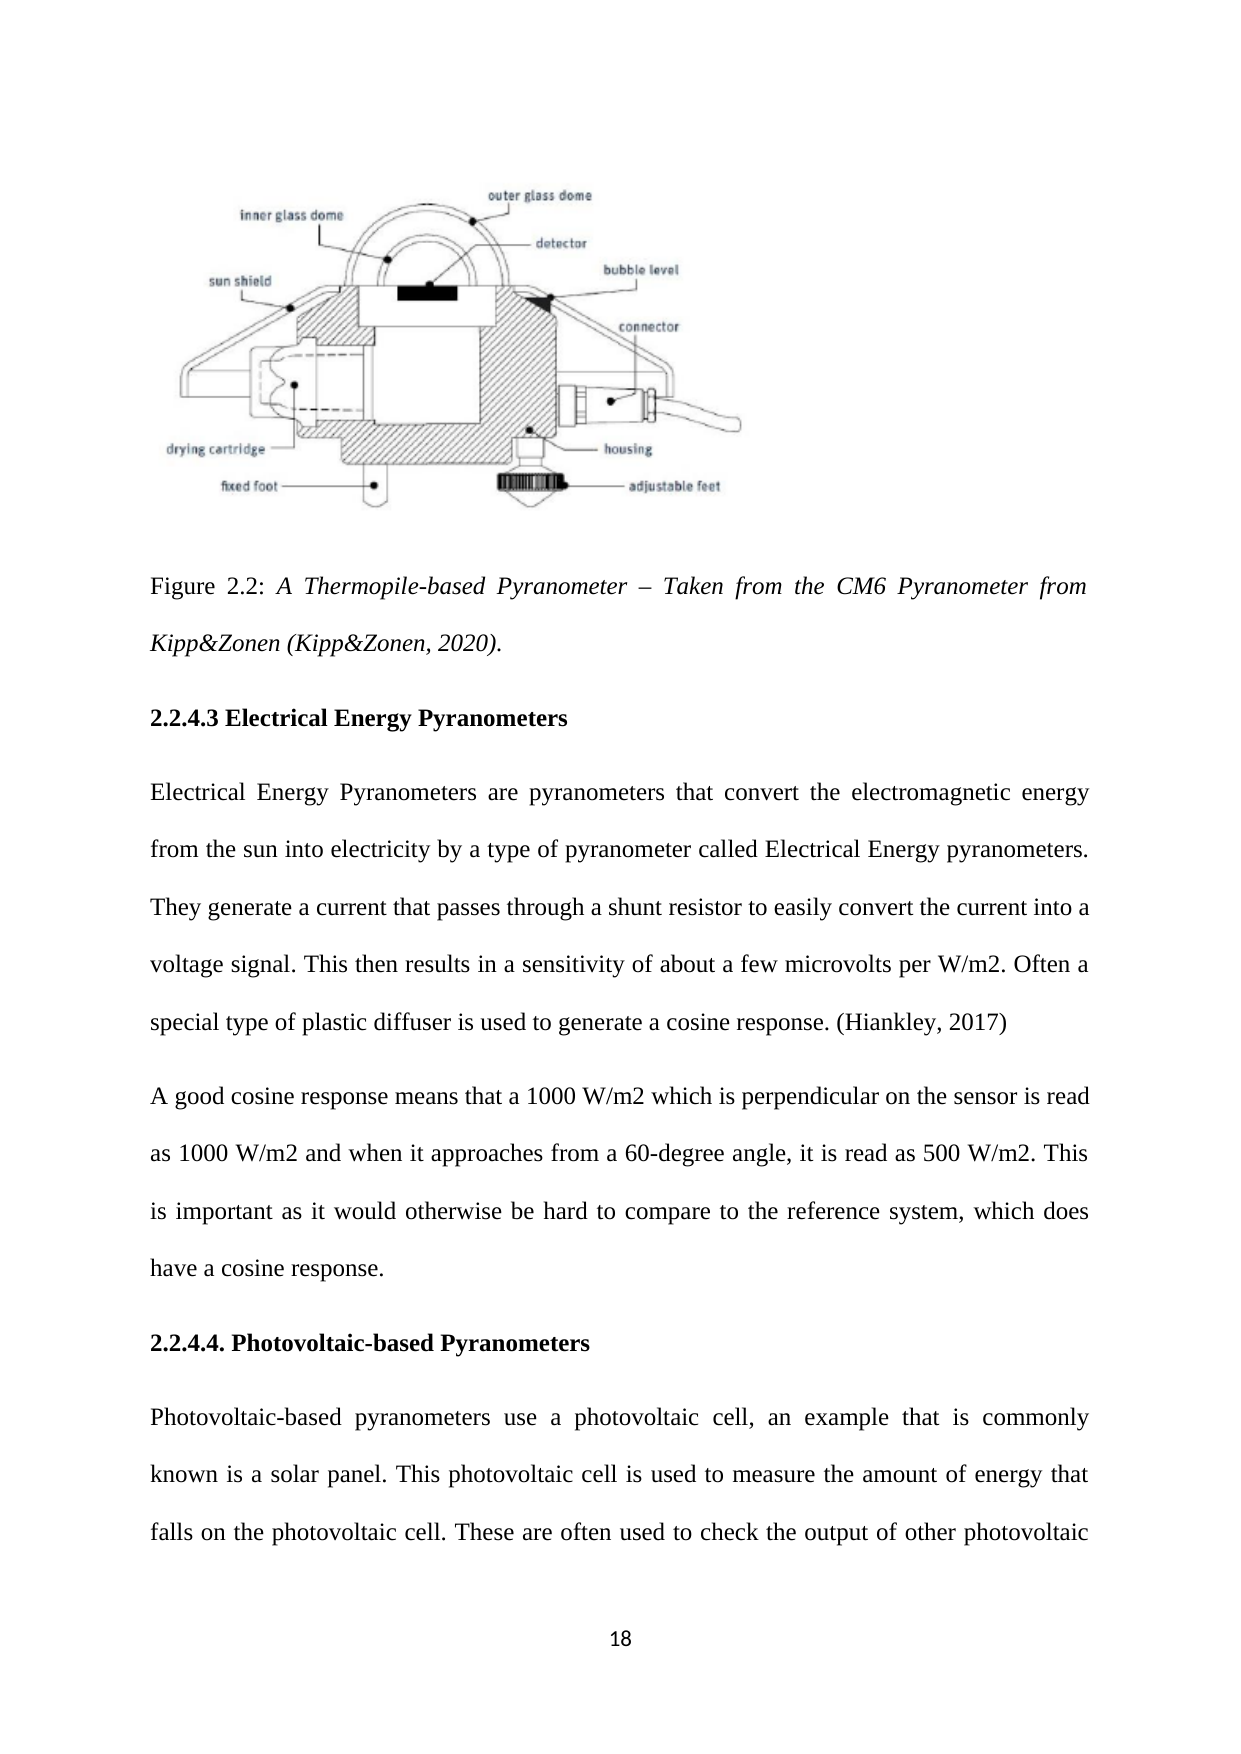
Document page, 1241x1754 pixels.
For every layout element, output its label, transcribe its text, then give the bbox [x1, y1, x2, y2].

text A good cosine response means that a 1000 W/m2 which is perpendicular on the sensor is read as 1000 W/m2 and when it approaches from a 60-degree angle, it is read as 500 W/m2. This is important as it would otherwise be hard to compare to the reference system, which does have a cosine response. [150, 1081, 1090, 1282]
text 2.2.4.3 Electrical Energy Pyranometers [150, 703, 1090, 731]
text 2.2.4.4. Photovoltaic-based Pyranometers [150, 1328, 1090, 1356]
text Electrical Energy Pyranometers are pyranometers that convert the electromagnetic energy from the sun into electricity by a type of pyranometer called Electrical Energy pyranometers. They generate a current that passes through a shunt resistor to easily convert the current into a voltage signal. This then results in a sensitivity of about a few microvolts per W/m2. Often a special type of plastic diffuser is used to generate a cosine response. (Hiankley, 2017) [150, 777, 1090, 1036]
text Figure 2.2: A Thermopile-based Pyranometer – Taken from the CM6 Pyranometer from Kipp&Zonen (Kipp&Zonen, 2020). [150, 571, 1090, 657]
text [150, 1402, 1090, 1546]
